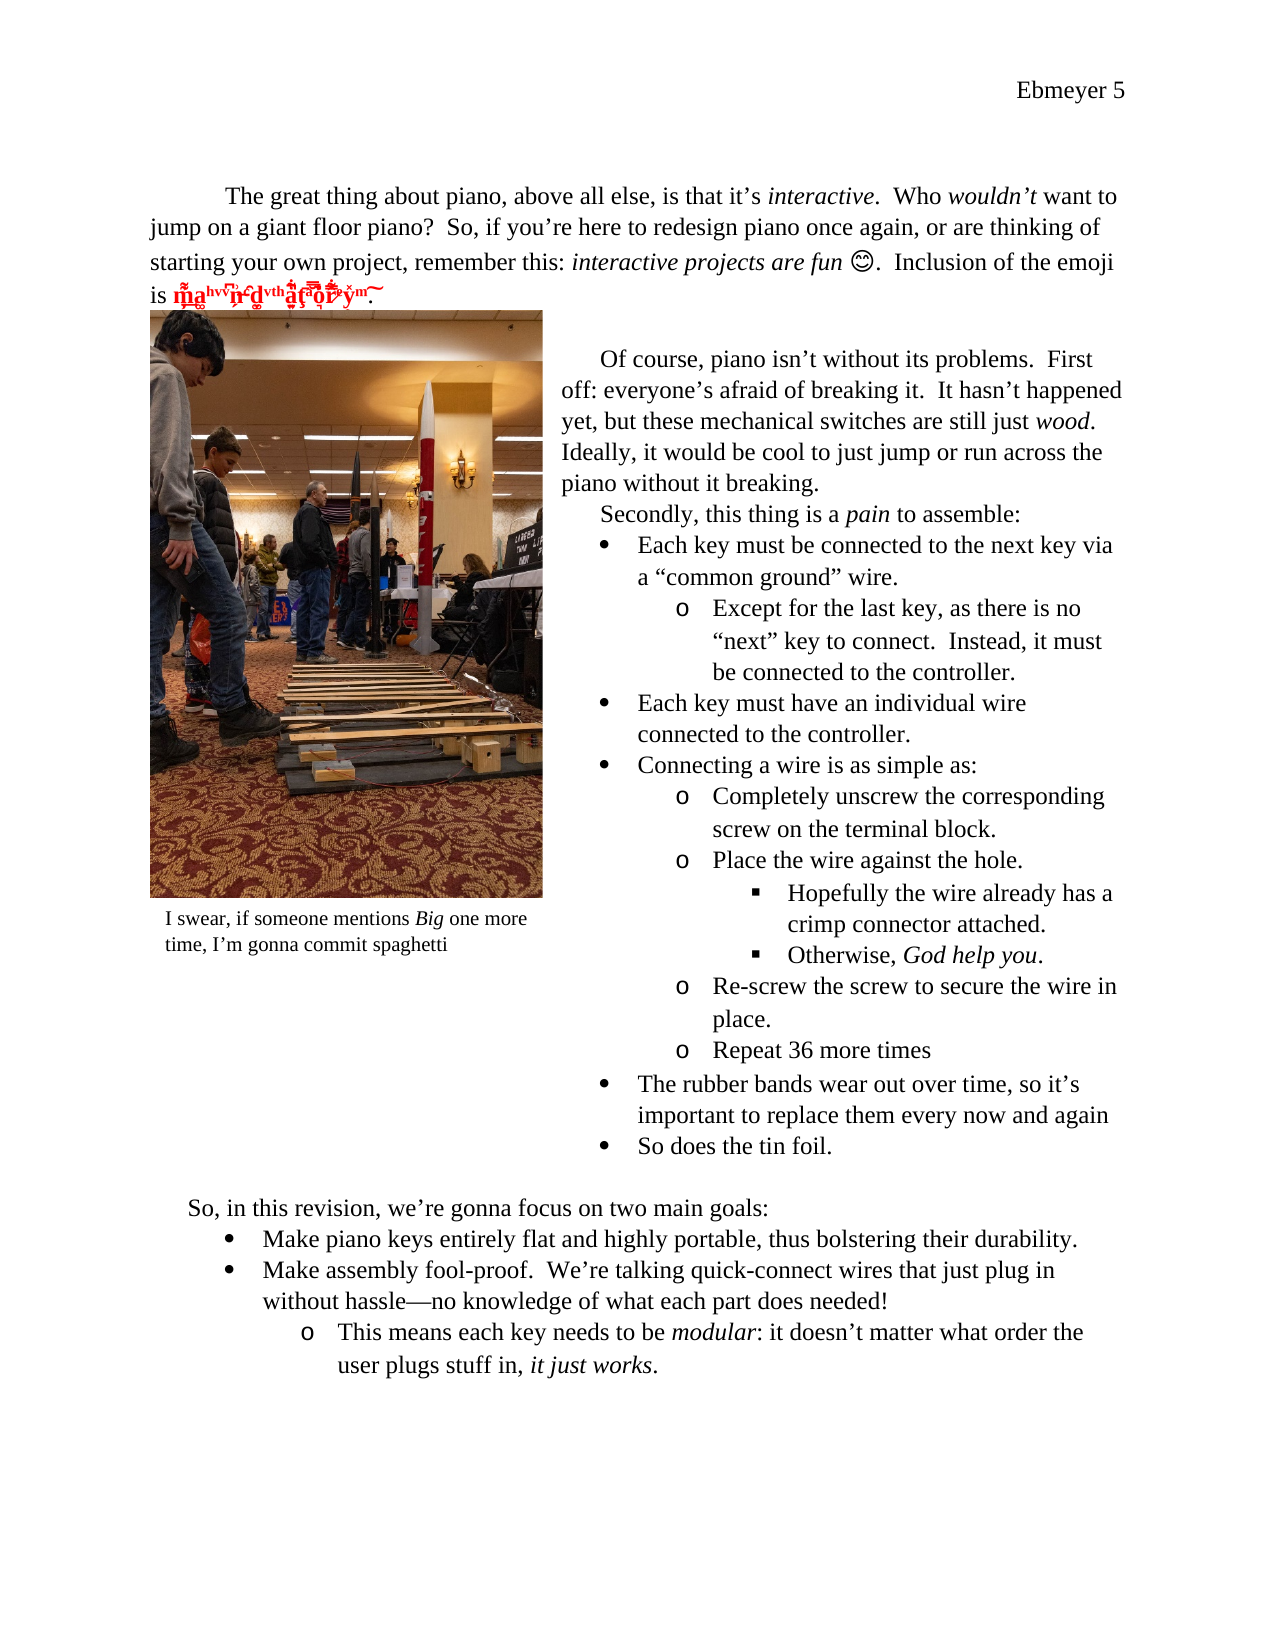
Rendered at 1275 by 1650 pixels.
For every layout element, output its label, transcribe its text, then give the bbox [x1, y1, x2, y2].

list So does the tin foil. [600, 1131, 1125, 1160]
text Secondly, this thing is a pain to assemble: [543, 499, 1125, 528]
list Repeat 36 more times [675, 1036, 1125, 1066]
list Make assembly fool-proof. We’re talking quick-connect wires that just plug in without hassle—no knowledge of what each part does needed! [225, 1255, 1125, 1315]
list Each key must have an individual wire connected to the controller. [600, 688, 1125, 748]
list Re-screw the screw to secure the wire in place. [675, 971, 1125, 1033]
text The great thing about piano, above all else, is that it’s interactive. Who wouldn’t want to jump on a giant floor piano? So, if you’re here to redesign piano once again, or are thinking of starting your own project, remember this: interactive projects are fun . Inclusion of the emoji is m̞̦͌͗͢a͚ͪͮͮ͆n̶̗͗ͨ̑d͚̞ͮͭͪa̠͍͋͑̚ţ̄ͣ̆̿o͉̎̾͐̀r̷͋̿̂ͤy̧̯̽ͫ͠. [150, 181, 1125, 309]
list Make piano keys entirely flat and highly portable, thus bolstering their durability. [225, 1224, 1125, 1253]
list Connecting a wire is as simple as: [600, 750, 1125, 779]
picture [150, 310, 543, 898]
list Completely unscrew the corresponding screw on the terminal block. [675, 781, 1125, 843]
list Except for the last key, as there is no “next” key to connect. Instead, it must be connected to the controller. [675, 593, 1125, 686]
list Hopefully the wire already has a crimp connector attached. [750, 878, 1125, 938]
text Of course, piano isn’t without its problems. First off: everyone’s afraid of breaking it. It hasn’t happened yet, but these mechanical switches are still just wood. Ideally, it would be cool to just jump or run across the piano without it breaking. [543, 344, 1125, 497]
list The rubber bands wear out over time, so it’s important to replace them every now and again [600, 1069, 1125, 1129]
list Each key must be connected to the next key via a “common ground” wire. [600, 531, 1125, 590]
list Otherwise, God help you. [750, 940, 1125, 969]
text So, in this revision, we’re gonna focus on two main goals: [150, 1193, 1125, 1222]
list This means each key needs to be modular: it doesn’t matter what order the user plugs stuff in, it just works. [300, 1317, 1125, 1379]
list Place the wire against the hole. [675, 845, 1125, 876]
